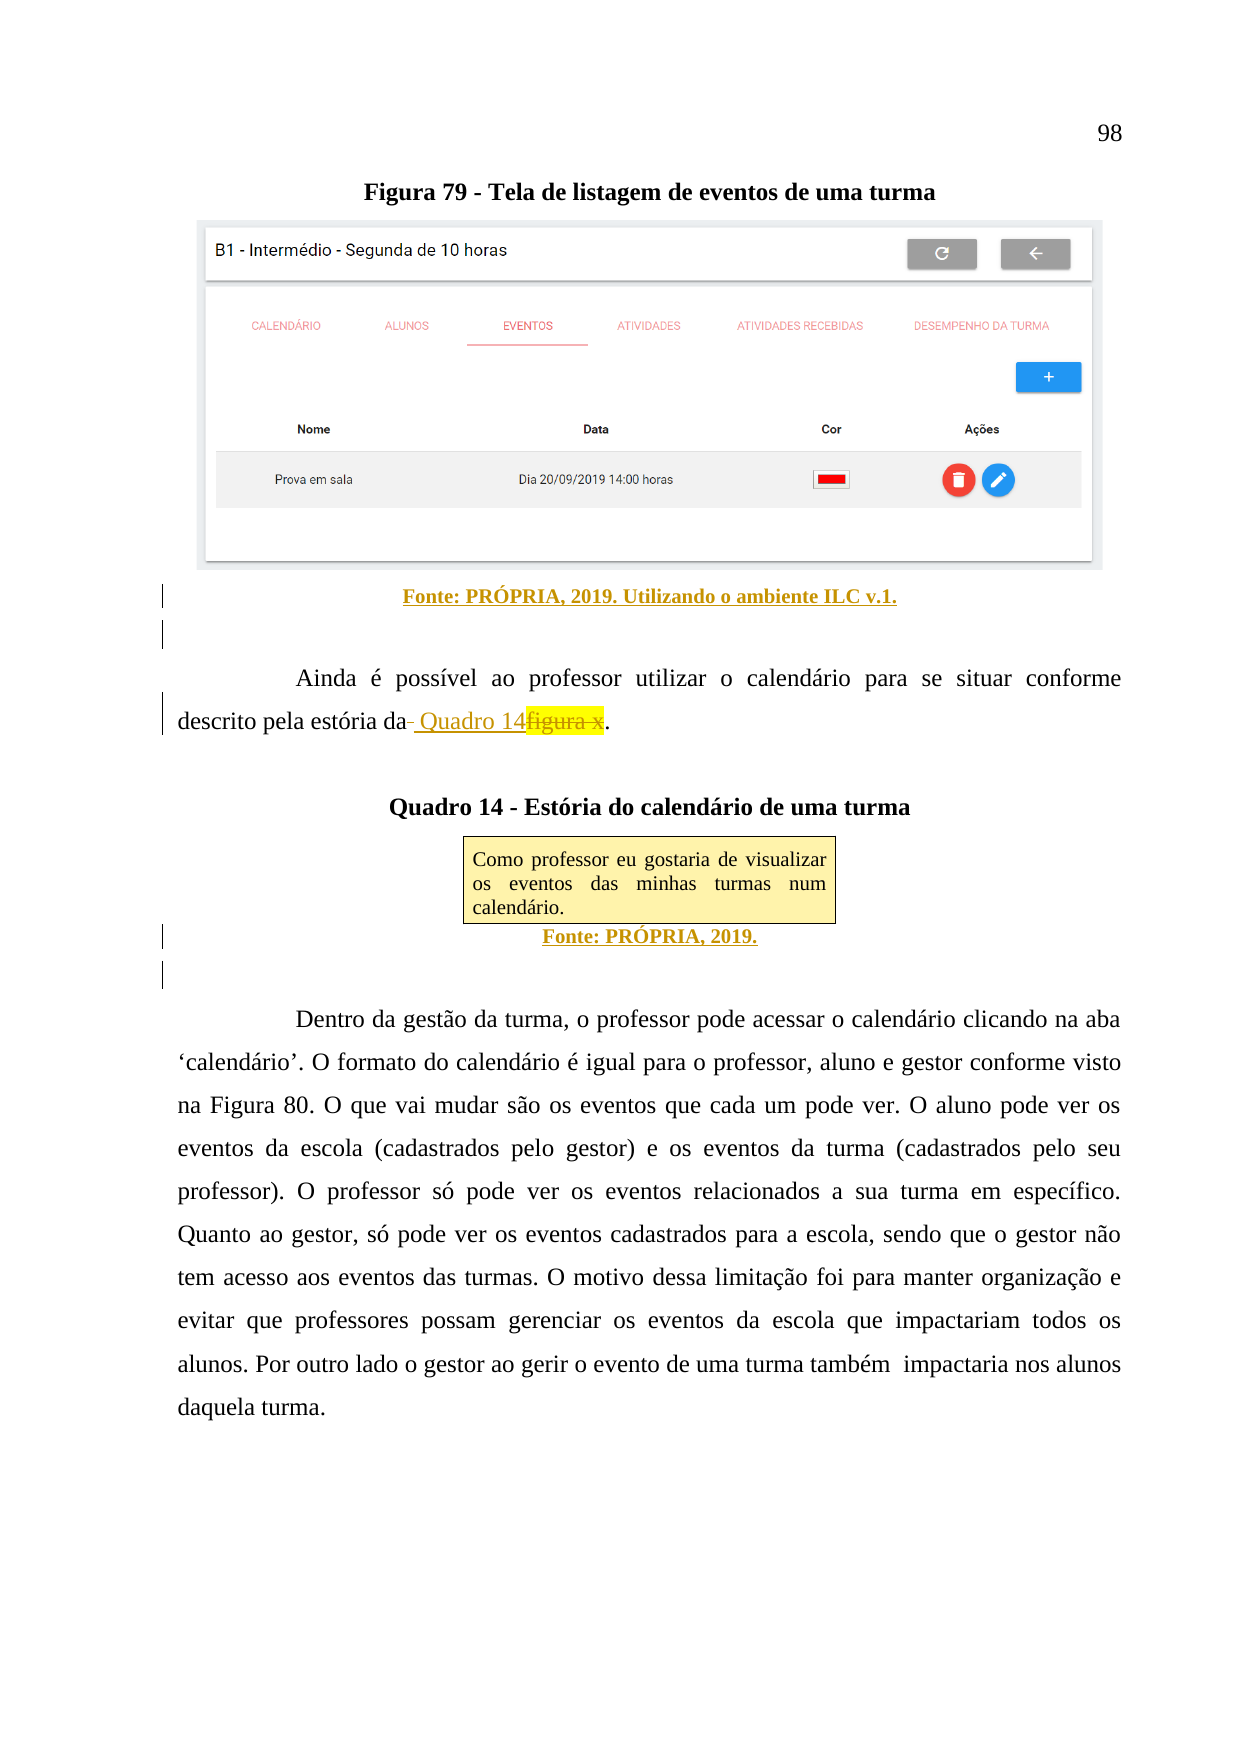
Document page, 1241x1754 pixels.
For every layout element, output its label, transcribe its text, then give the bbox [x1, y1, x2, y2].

text Dentro da gestão da turma, o professor pode acessar o calendário clicando na aba ‘calendário’. O formato do calendário é igual para o professor, aluno e gestor conforme visto na . O que vai mudar são os eventos que cada um pode ver. O aluno pode ver os eventos da escola (cadastrados pelo gestor) e os eventos da turma (cadastrados pelo seu professor). O professor só pode ver os eventos relacionados a sua turma em específico. Quanto ao gestor, só pode ver os eventos cadastrados para a escola, sendo que o gestor não tem acesso aos eventos das turmas. O motivo dessa limitação foi para manter organização e evitar que professores possam gerenciar os eventos da escola que impactariam todos os alunos. Por outro lado o gestor ao gerir o evento de uma turma também impactaria nos alunos daquela turma. [177, 1004, 1122, 1421]
text Como professor eu gostaria de visualizar os eventos das minhas turmas num calendário. [464, 837, 835, 923]
picture [196, 220, 1103, 570]
text Quadro - Estória do calendário de uma turma [177, 792, 1122, 821]
text Figura - Tela de listagem de eventos de uma turma [177, 177, 1122, 206]
text Ainda é possível ao professor utilizar o calendário para se situar conforme descrito pela estória da. [177, 663, 1122, 735]
